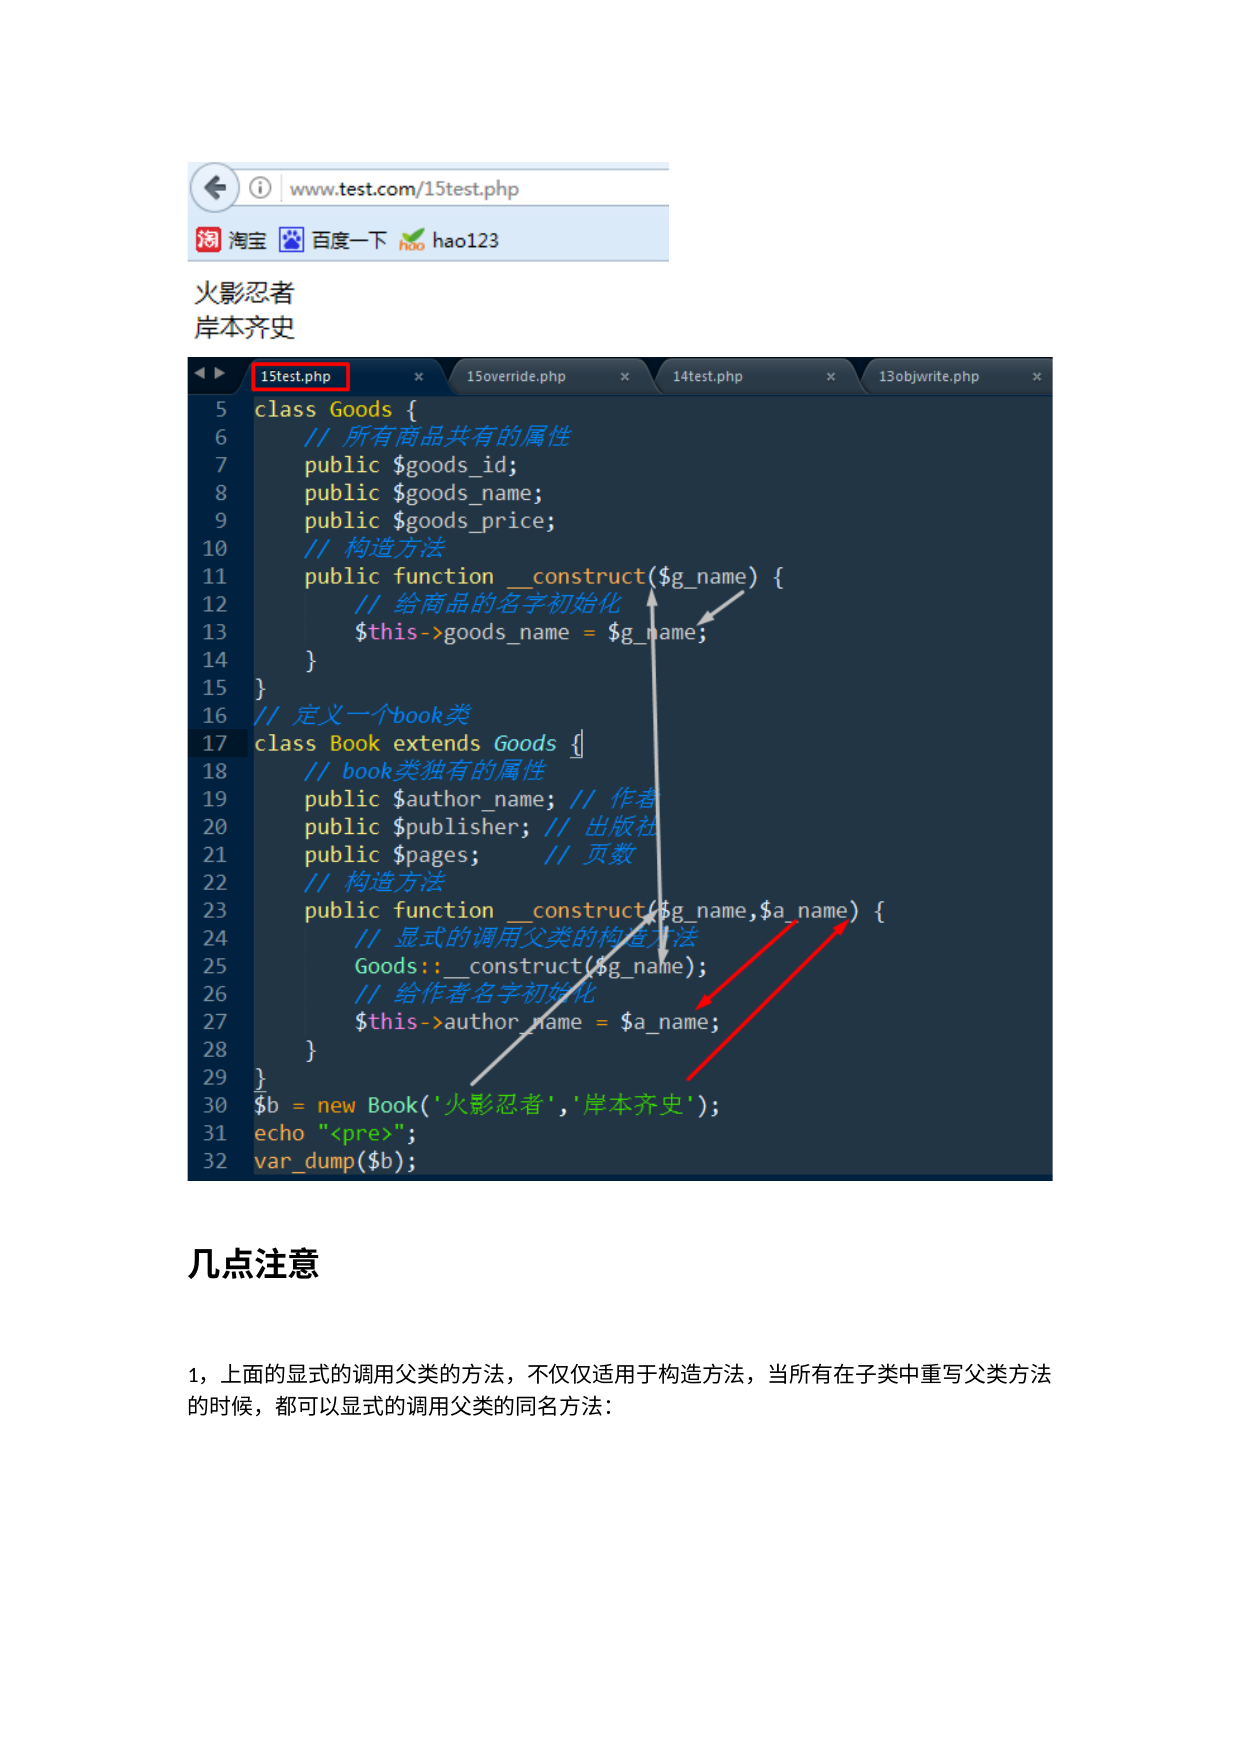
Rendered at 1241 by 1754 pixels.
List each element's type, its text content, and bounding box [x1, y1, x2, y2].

text 1，上面的显式的调用父类的方法，不仅仅适用于构造方法，当所有在子类中重写父类方法的时候，都可以显式的调用父类的同名方法： [187, 1356, 1053, 1421]
subtitle 几点注意 [187, 1229, 1053, 1294]
picture [187, 357, 1053, 1181]
picture [187, 162, 669, 347]
